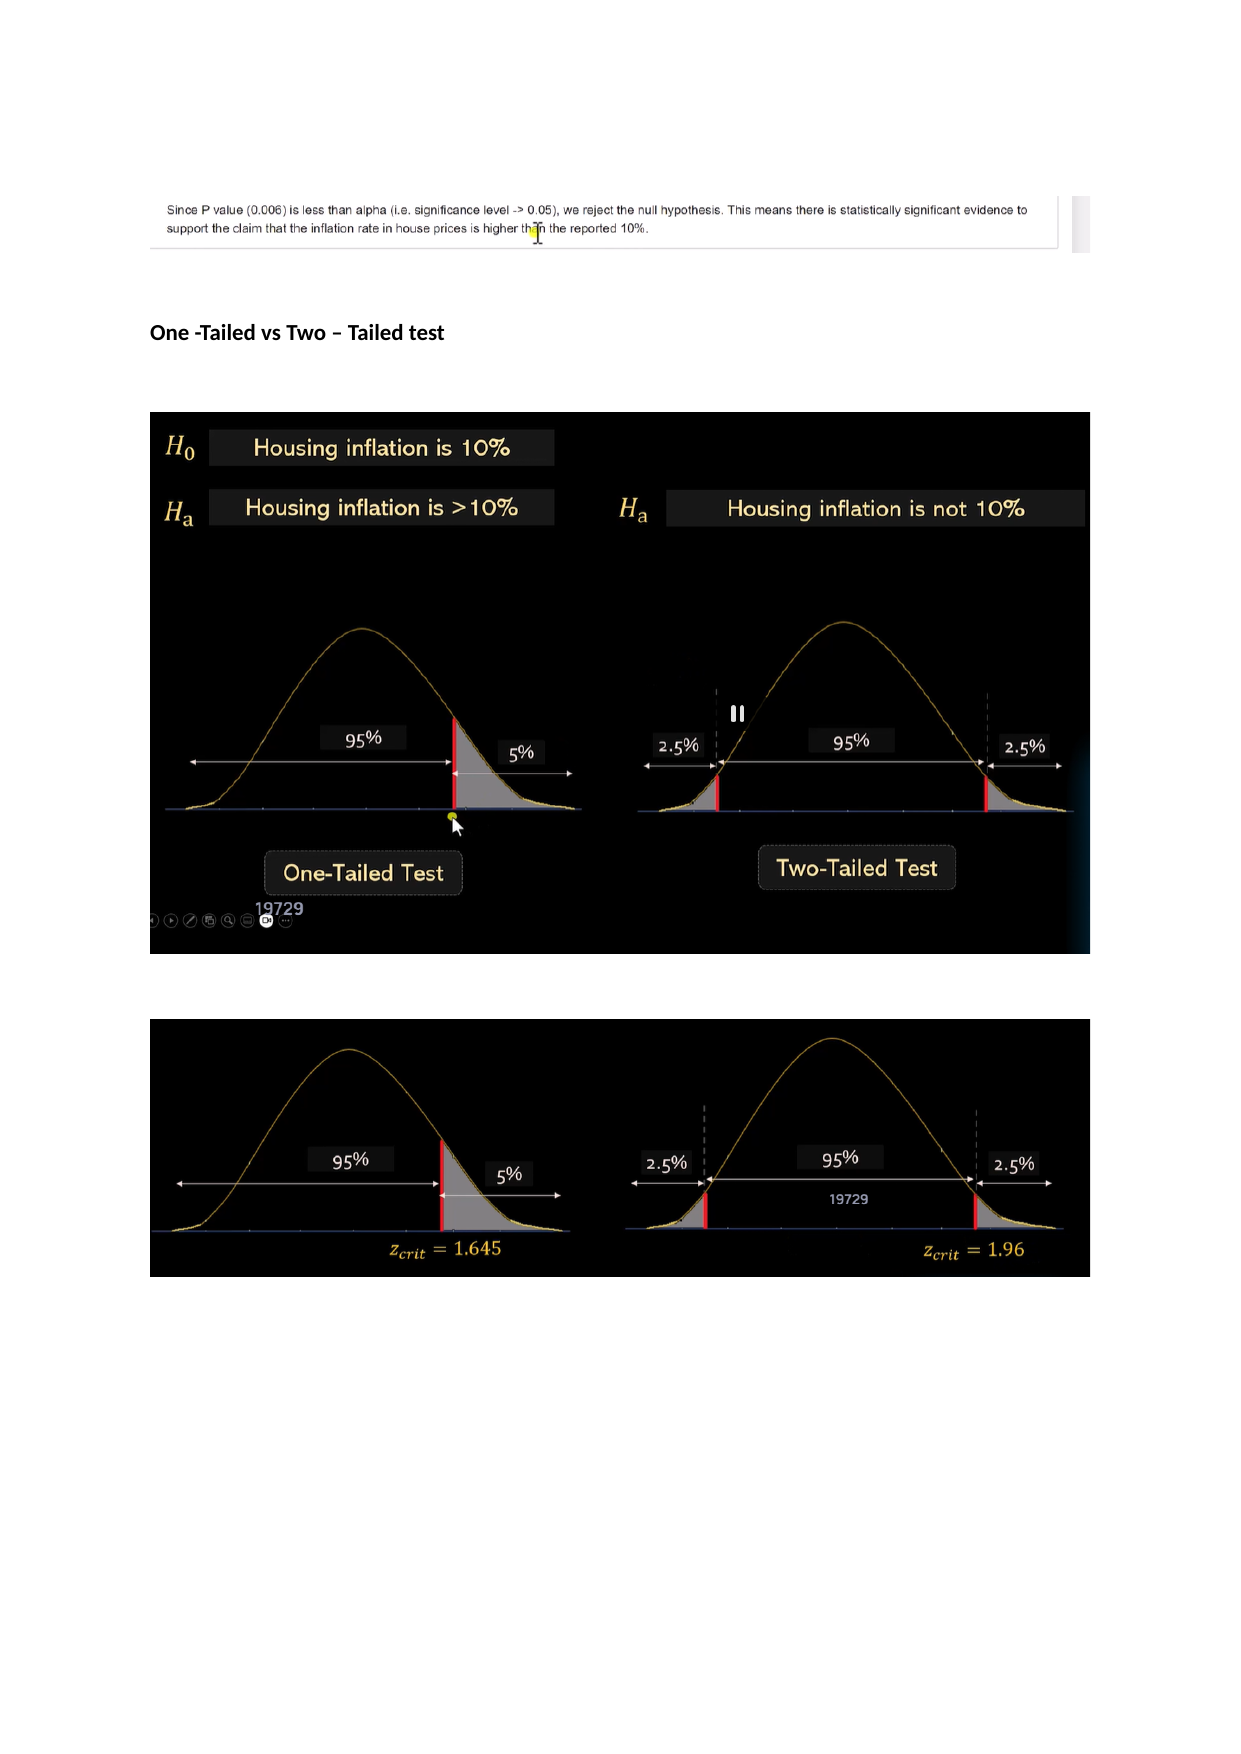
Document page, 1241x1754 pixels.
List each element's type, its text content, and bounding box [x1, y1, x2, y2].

picture [150, 412, 1091, 954]
text One -Tailed vs Two – Tailed test [150, 318, 1090, 347]
picture [150, 196, 1091, 253]
picture [150, 1019, 1091, 1277]
